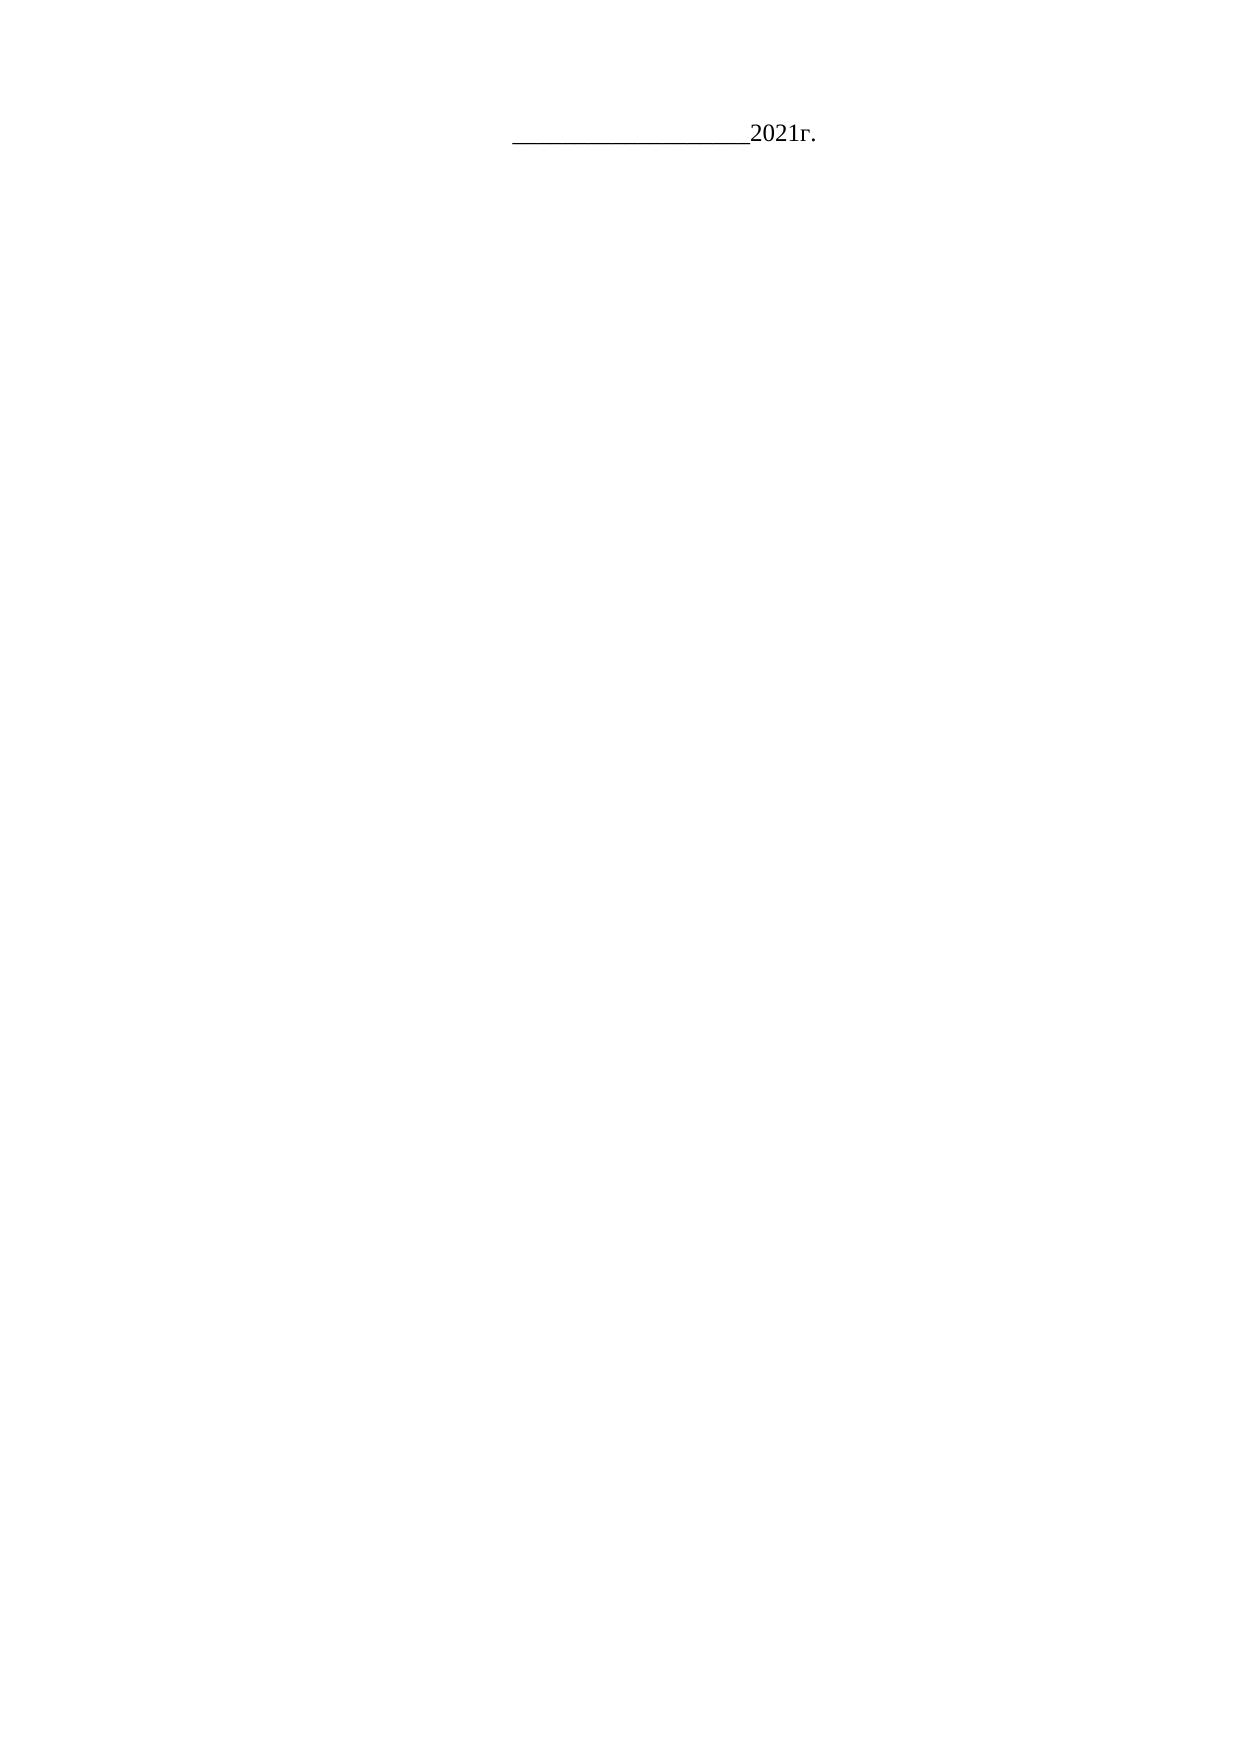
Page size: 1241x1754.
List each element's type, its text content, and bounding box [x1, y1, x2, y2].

text ___________________2021г. [177, 118, 1152, 147]
